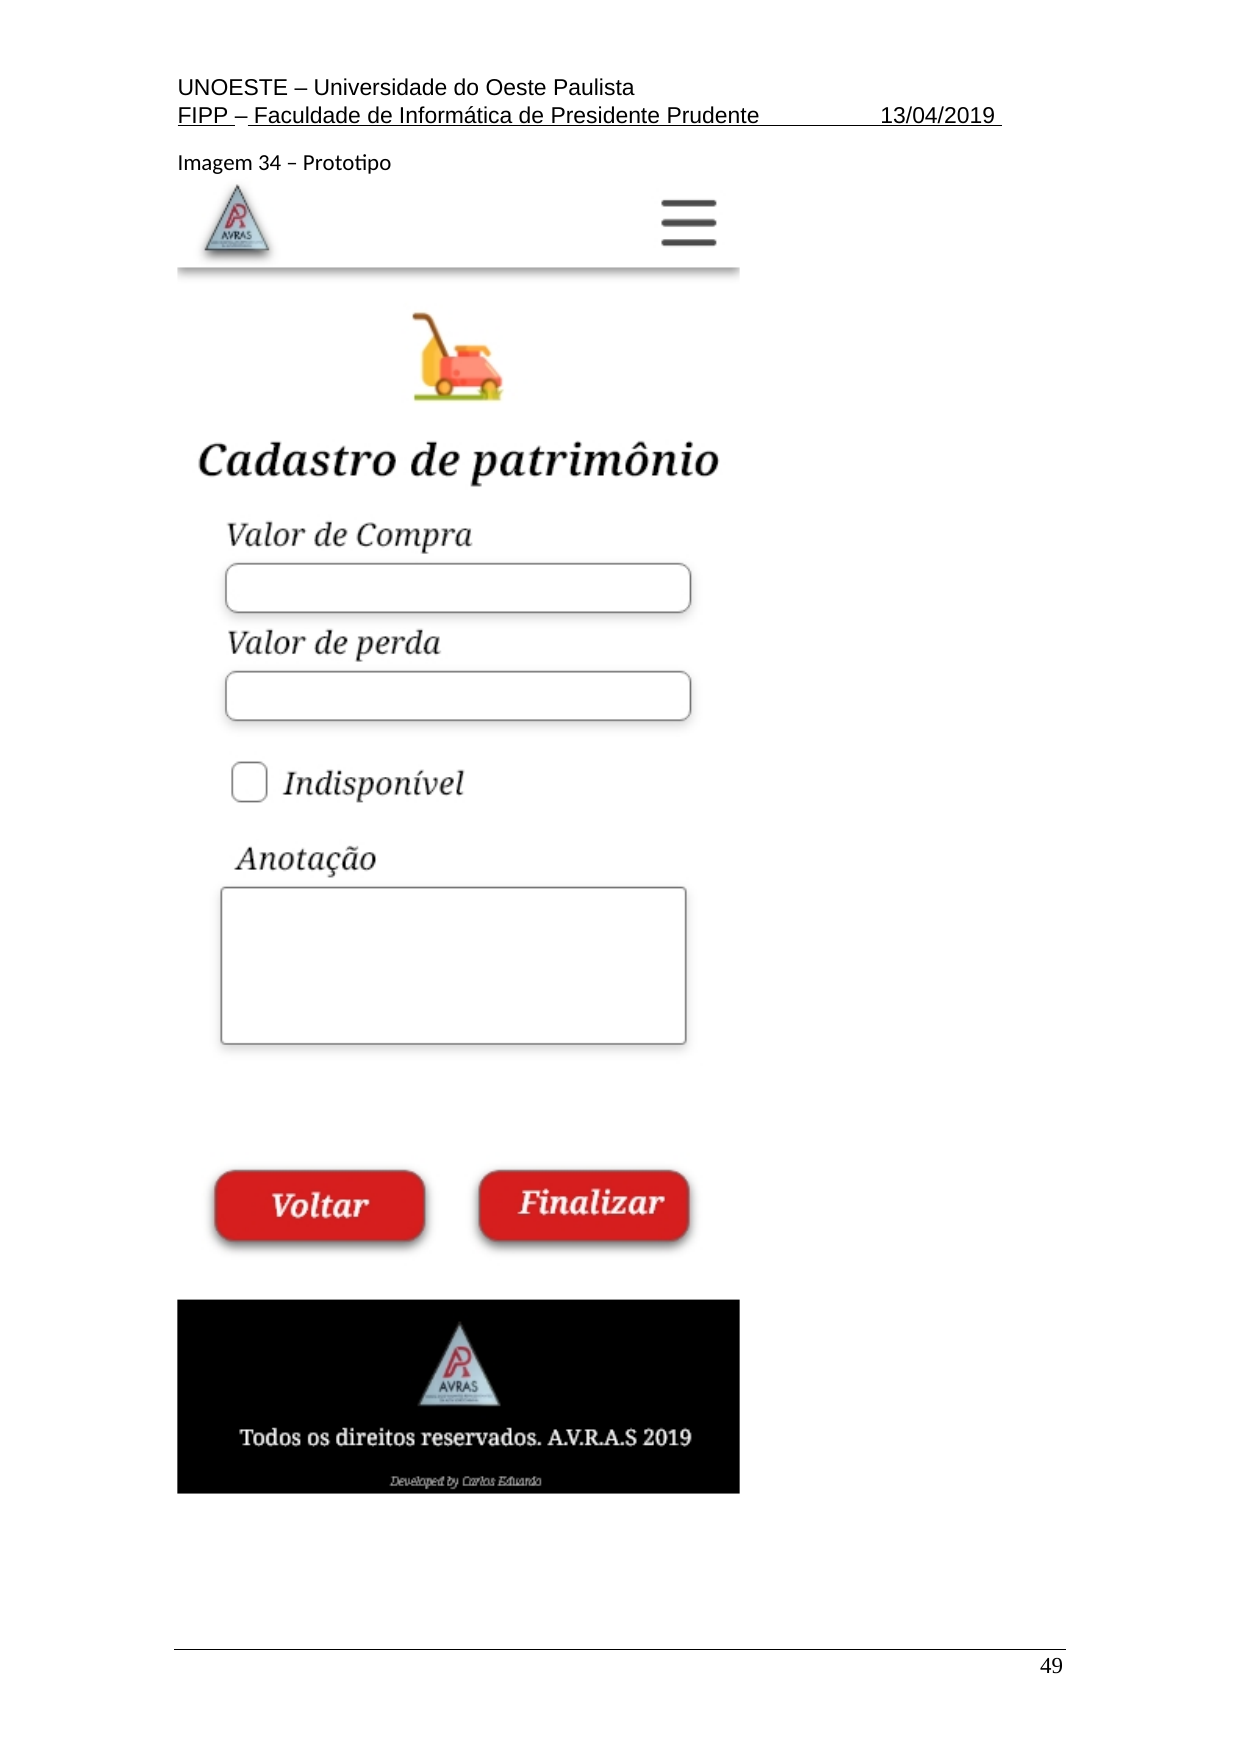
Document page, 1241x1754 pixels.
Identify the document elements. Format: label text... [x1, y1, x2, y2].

text Imagem 34 – Prototipo [177, 148, 1063, 176]
picture [177, 177, 740, 1497]
